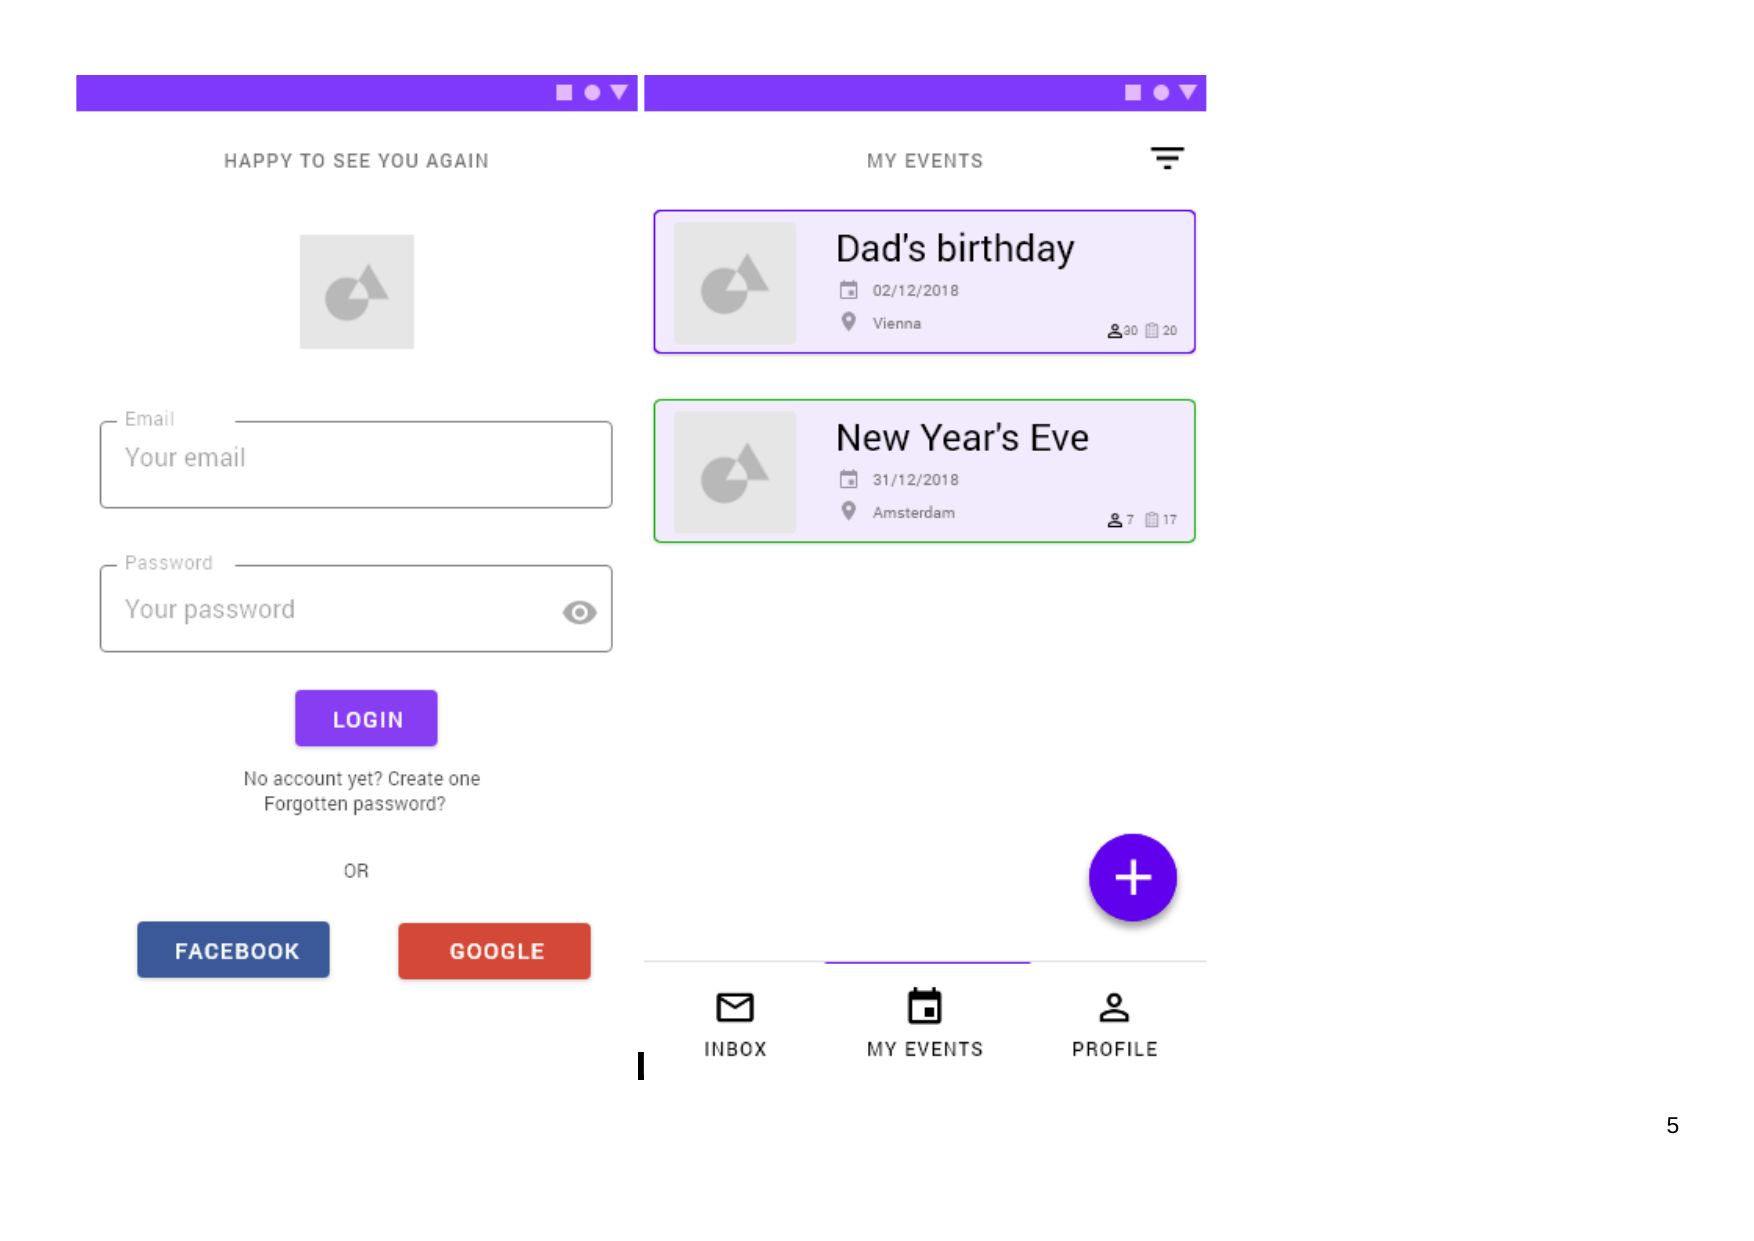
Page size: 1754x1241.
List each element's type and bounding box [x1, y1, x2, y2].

picture [75, 75, 638, 1075]
picture [643, 75, 1207, 1075]
